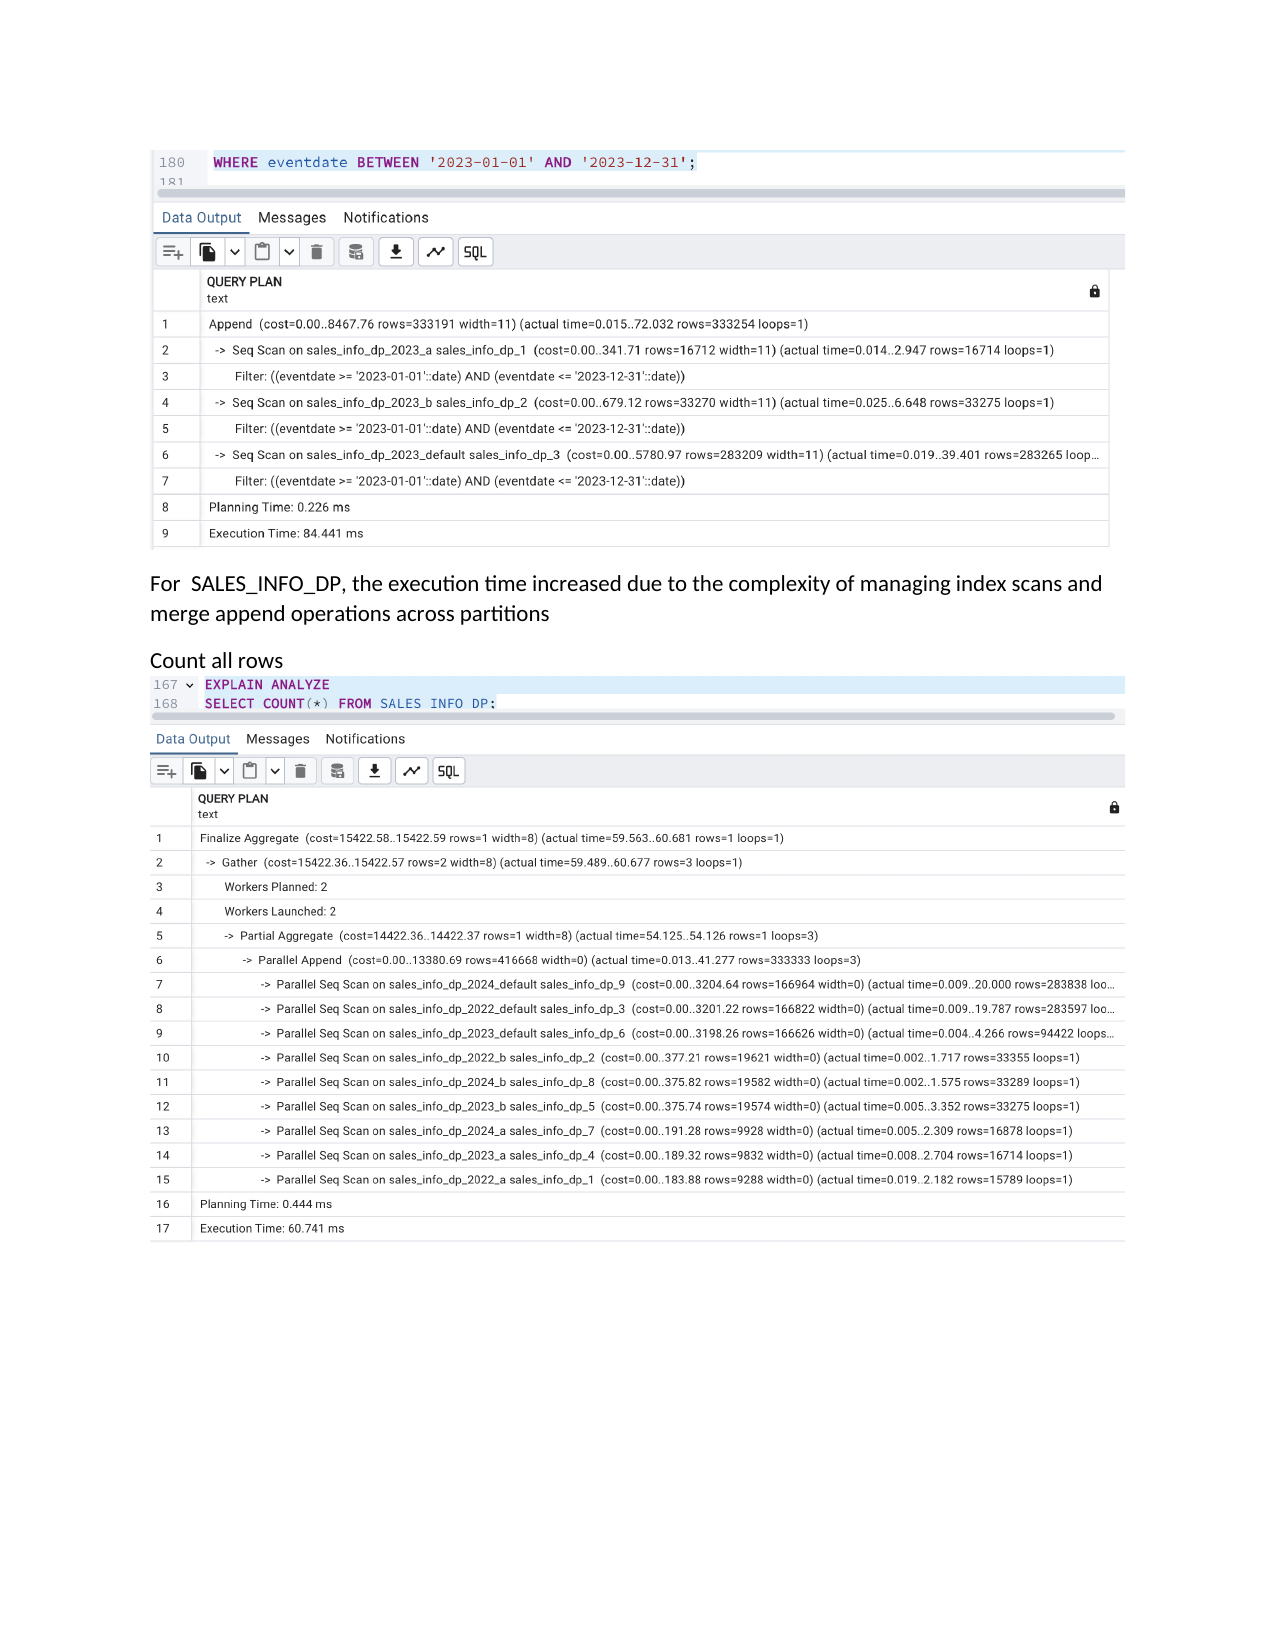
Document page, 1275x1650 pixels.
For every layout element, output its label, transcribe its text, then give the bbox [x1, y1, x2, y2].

picture [150, 150, 1125, 550]
text Count all rows [150, 646, 1125, 676]
picture [150, 676, 1125, 1243]
text For SALES_INFO_DP, the execution time increased due to the complexity of managing index scans and merge append operations across partitions [150, 569, 1125, 627]
